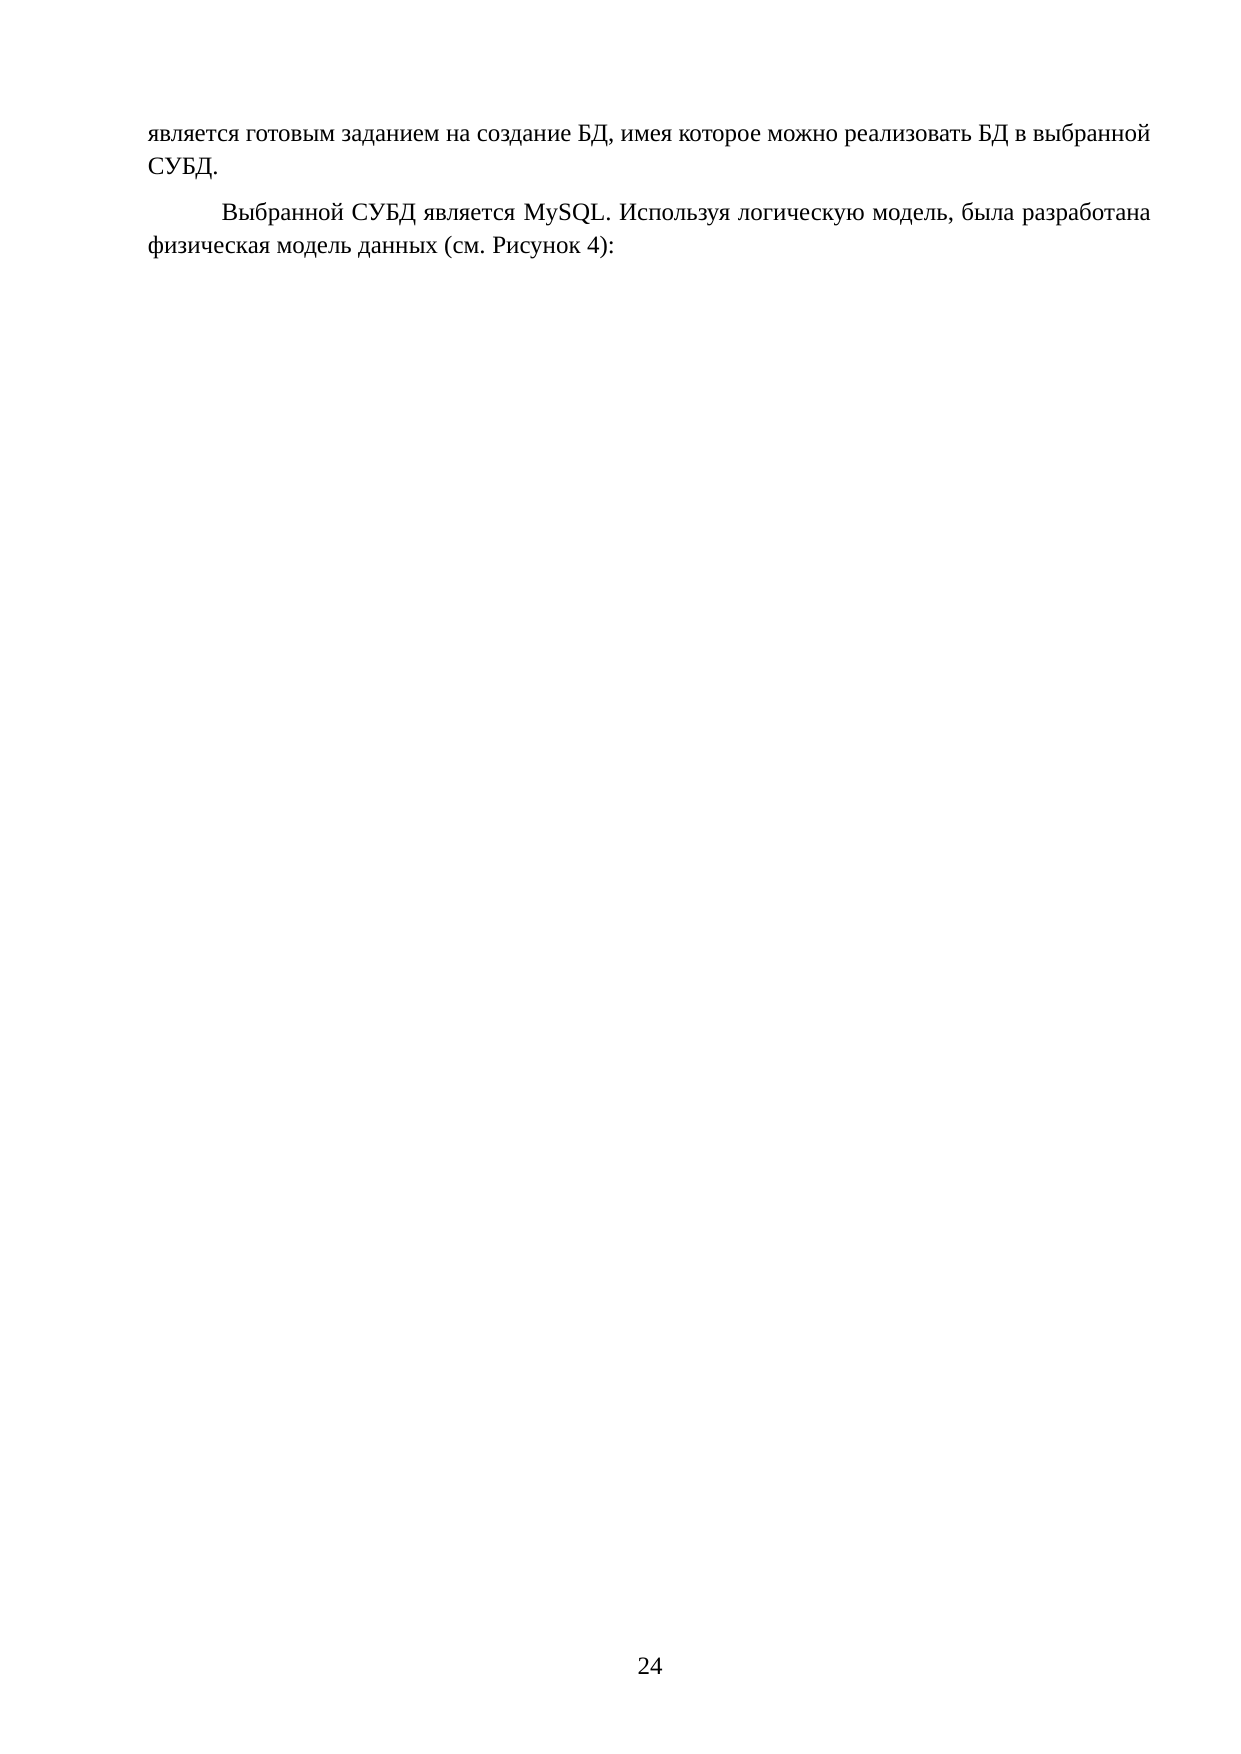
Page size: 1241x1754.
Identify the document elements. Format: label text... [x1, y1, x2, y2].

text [148, 118, 1152, 180]
text Выбранной СУБД является MySQL. Используя логическую модель, была разработана физическая модель данных (см. рисунок 4): [148, 197, 1152, 258]
